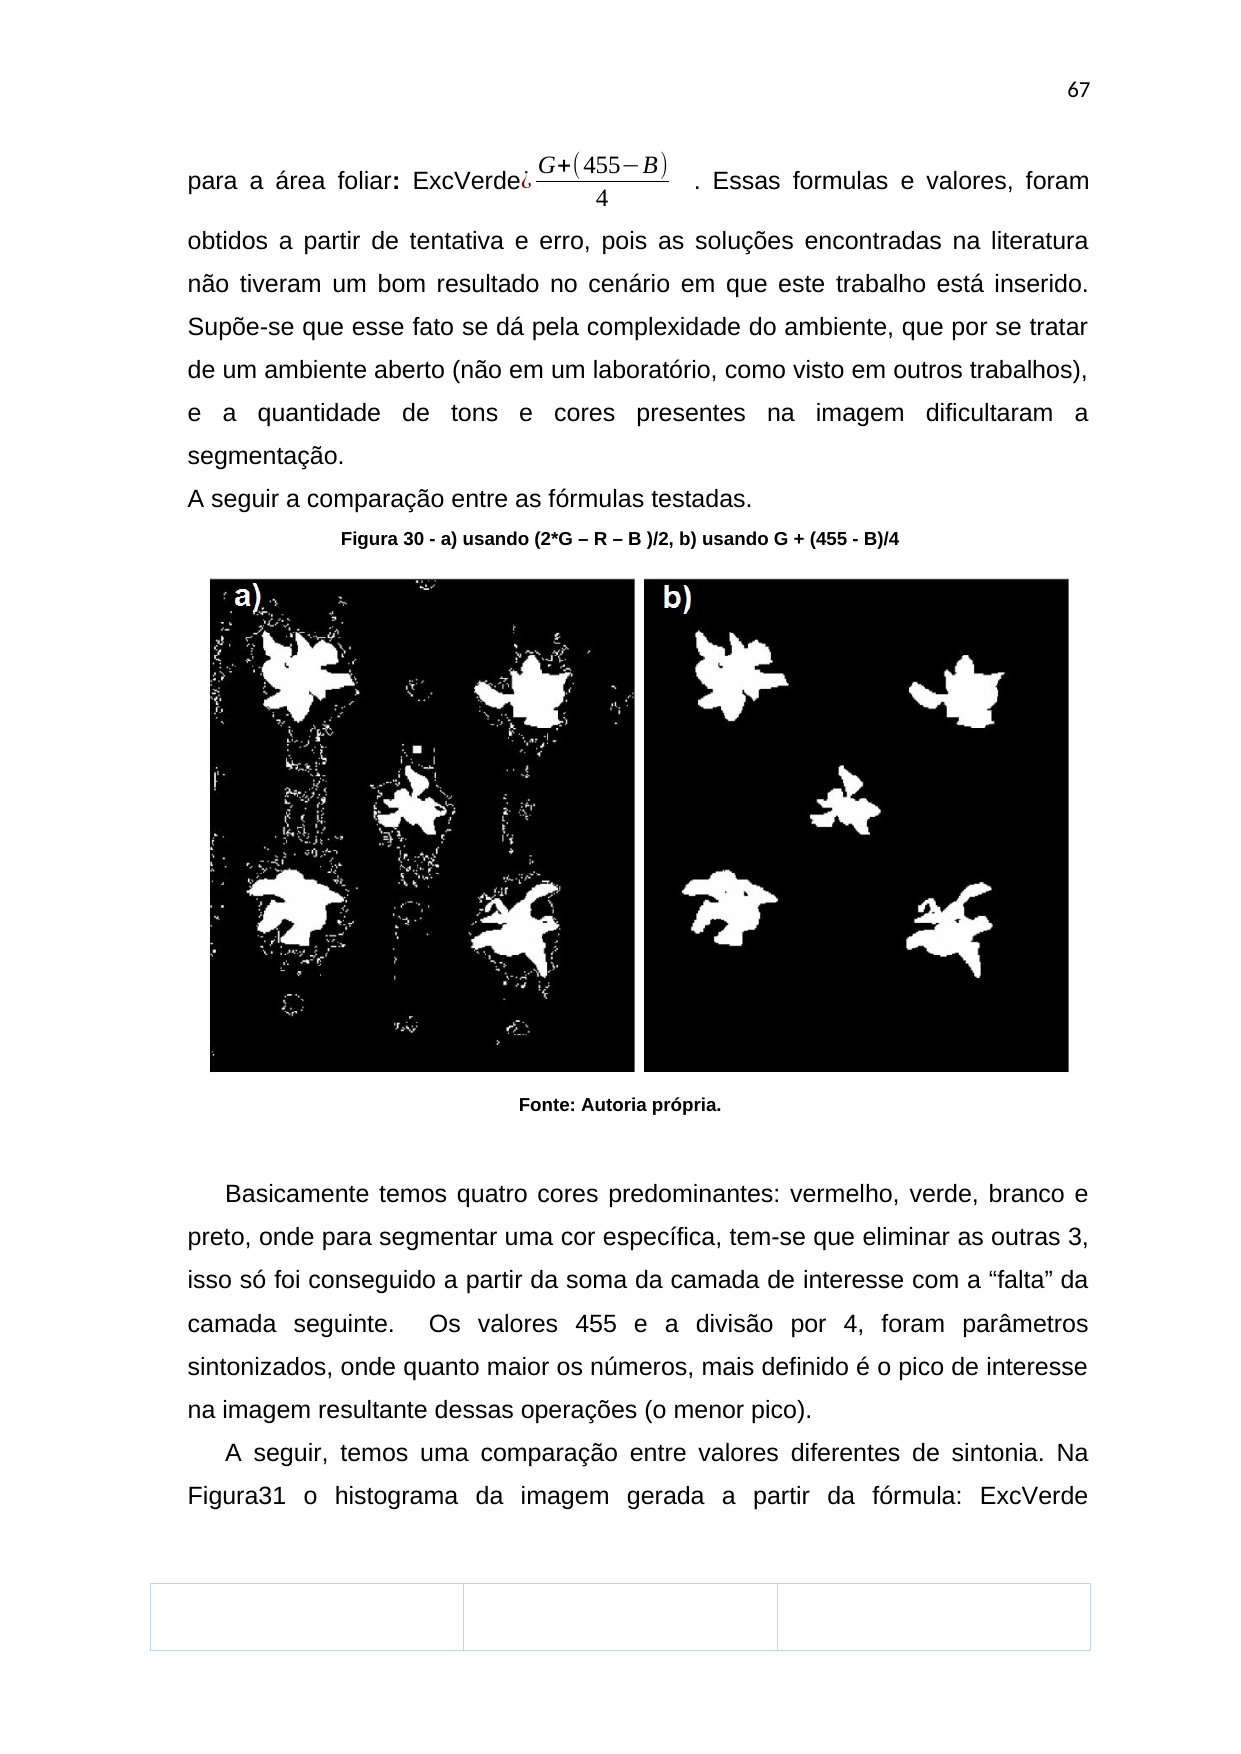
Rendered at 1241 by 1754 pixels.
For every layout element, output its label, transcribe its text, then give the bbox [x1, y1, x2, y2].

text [187, 150, 1090, 470]
text A seguir a comparação entre as fórmulas testadas. [150, 484, 1090, 513]
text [187, 1438, 1090, 1510]
text Figura 30 - a) usando (2*G – R – B )/2, b) usando G + (455 - B)/4 [150, 527, 1090, 549]
picture [201, 570, 1077, 1080]
text Fonte: Autoria própria. [150, 1094, 1090, 1115]
text Basicamente temos quatro cores predominantes: vermelho, verde, branco e preto, onde para segmentar uma cor específica, tem-se que eliminar as outras 3, isso só foi conseguido a partir da soma da camada de interesse com a “falta” da camada seguinte. Os valores 455 e a divisão por 4, foram parâmetros sintonizados, onde quanto maior os números, mais definido é o pico de interesse na imagem resultante dessas operações (o menor pico). [187, 1179, 1090, 1423]
